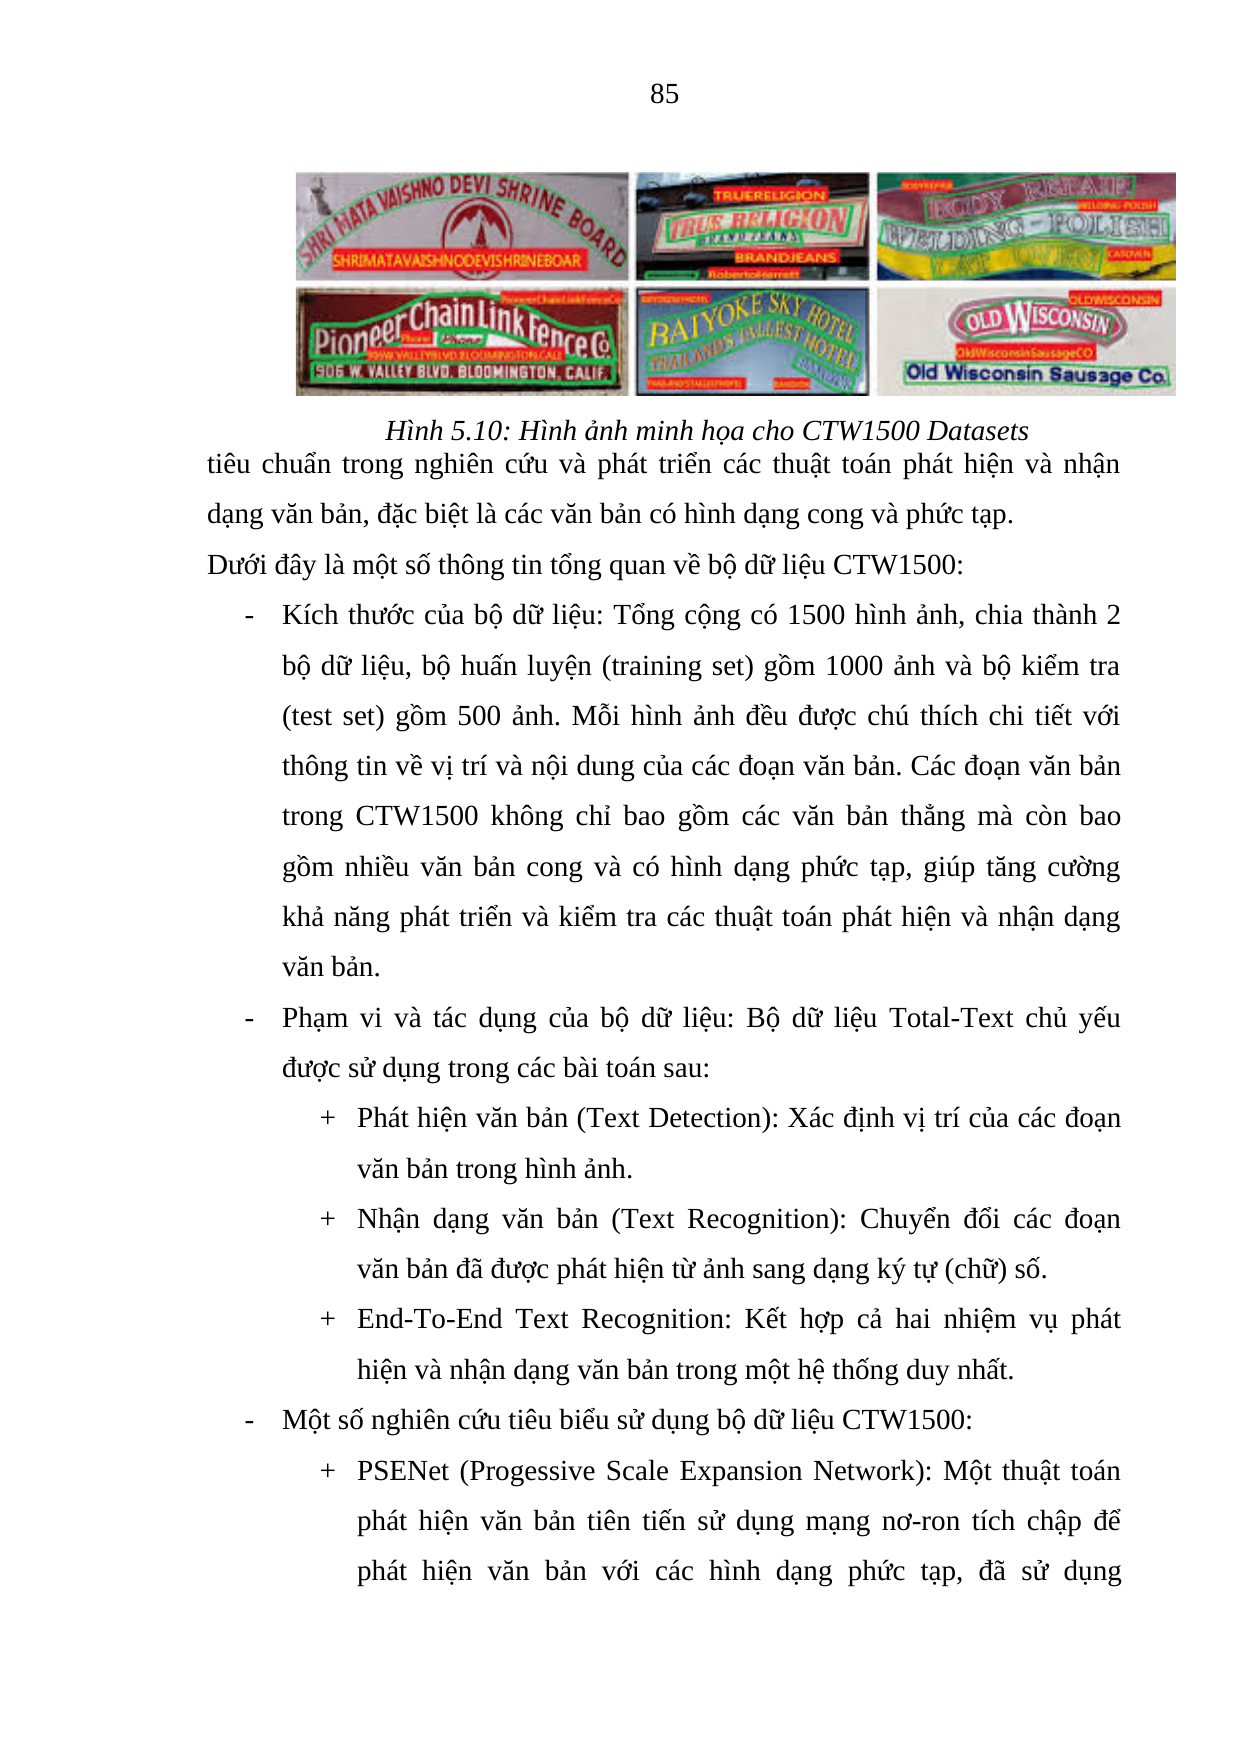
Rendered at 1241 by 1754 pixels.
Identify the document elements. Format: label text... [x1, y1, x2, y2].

list End-To-End Text Recognition: Kết hợp cả hai nhiệm vụ phát hiện và nhận dạng văn bản trong một hệ thống duy nhất. [319, 1302, 1122, 1386]
list Phạm vi và tác dụng của bộ dữ liệu: Bộ dữ liệu Total-Text chủ yếu được sử dụng trong các bài toán sau: [244, 1000, 1122, 1084]
list Nhận dạng văn bản (Text Recognition): Chuyển đổi các đoạn văn bản đã được phát hiện từ ảnh sang dạng ký tự (chữ) số. [319, 1201, 1122, 1285]
list Kích thước của bộ dữ liệu: Tổng cộng có 1500 hình ảnh, chia thành 2 bộ dữ liệu, bộ huấn luyện (training set) gồm 1000 ảnh và bộ kiểm tra (test set) gồm 500 ảnh. Mỗi hình ảnh đều được chú thích chi tiết với thông tin về vị trí và nội dung của các đoạn văn bản. Các đoạn văn bản trong CTW1500 không chỉ bao gồm các văn bản thẳng mà còn bao gồm nhiều văn bản cong và có hình dạng phức tạp, giúp tăng cường khả năng phát triển và kiểm tra các thuật toán phát hiện và nhận dạng văn bản. [244, 597, 1122, 983]
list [319, 1453, 1122, 1587]
list Một số nghiên cứu tiêu biểu sử dụng bộ dữ liệu CTW1500: [244, 1402, 1122, 1436]
picture [295, 172, 1176, 396]
list Phát hiện văn bản (Text Detection): Xác định vị trí của các đoạn văn bản trong hình ảnh. [319, 1100, 1122, 1184]
text Dưới đây là một số thông tin tổng quan về bộ dữ liệu CTW1500: [207, 547, 1122, 581]
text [207, 148, 1122, 530]
